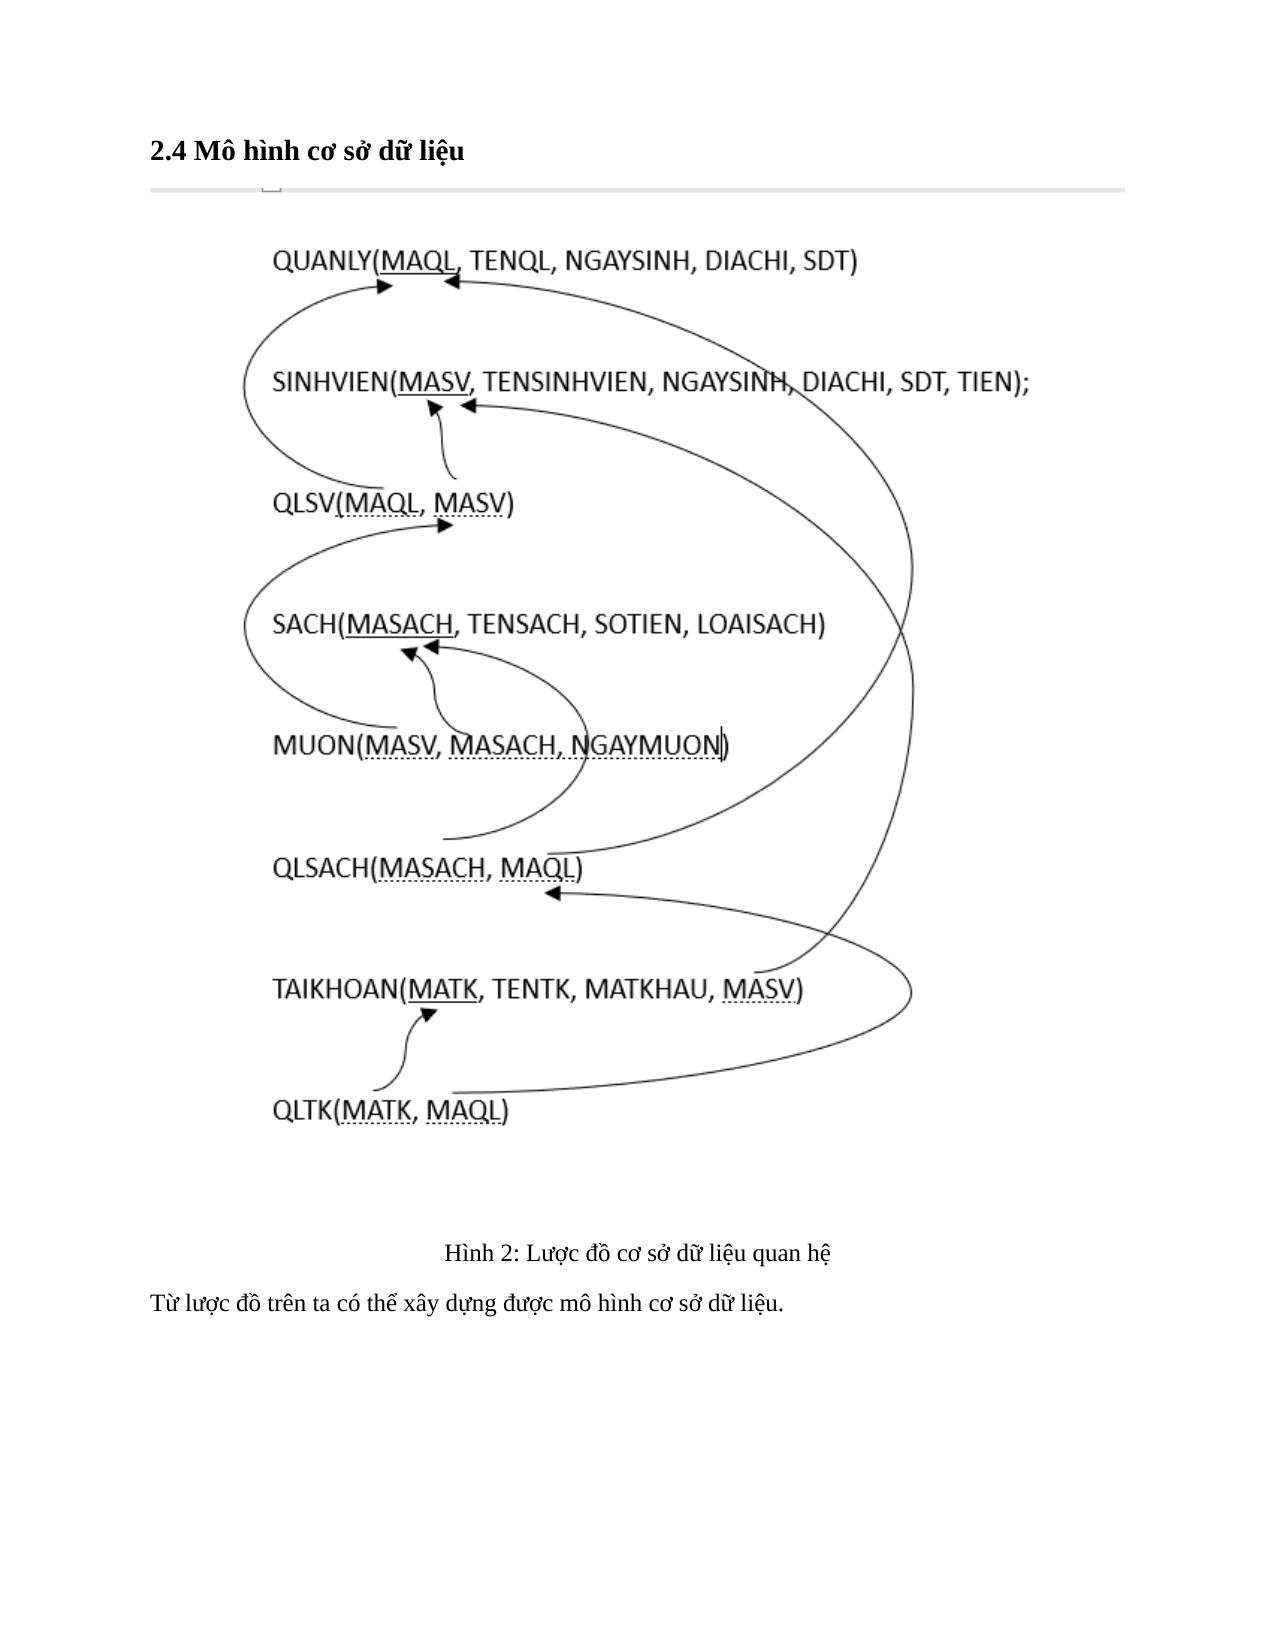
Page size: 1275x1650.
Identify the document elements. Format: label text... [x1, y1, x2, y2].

text Hình 2: Lược đồ cơ sở dữ liệu quan hệ [150, 1238, 1125, 1267]
text Từ lược đồ trên ta có thể xây dựng được mô hình cơ sở dữ liệu. [150, 1288, 1125, 1317]
picture [150, 188, 1125, 1217]
subtitle 2.4 Mô hình cơ sở dữ liệu [150, 133, 1125, 166]
